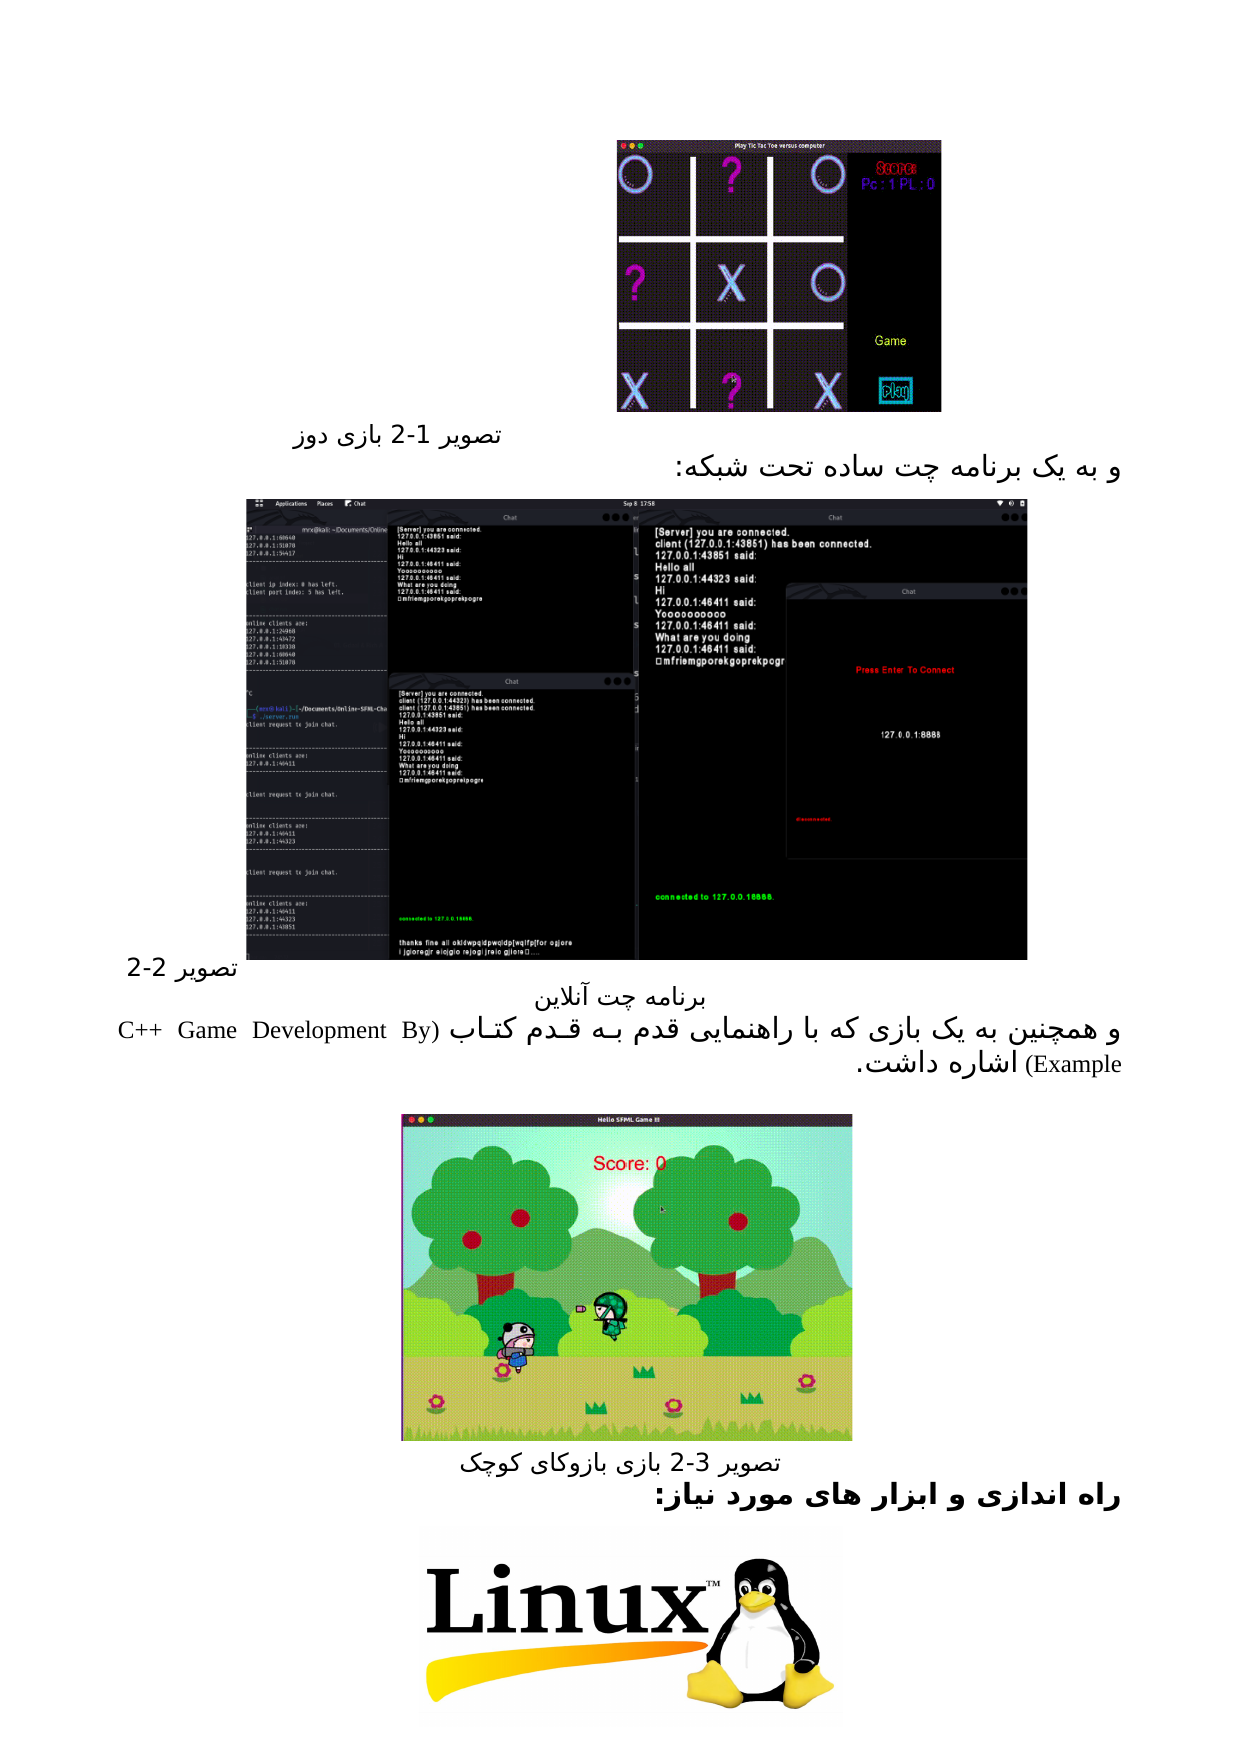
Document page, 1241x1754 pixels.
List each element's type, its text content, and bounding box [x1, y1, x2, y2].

text و همچنین به یک بازی که با راهنمایی قدم به قدم کتاب (C++ Game Development By Example) اشاره داشت. [118, 1011, 1122, 1079]
picture [401, 1114, 853, 1441]
picture [246, 499, 1028, 960]
text تصویر 3-2 بازی بازوکای کوچک [118, 1448, 1122, 1477]
text و به یک برنامه چت ساده تحت شبکه: [118, 449, 1122, 483]
text تصویر 1-2 بازی دوز [118, 420, 1122, 449]
text راه اندازی و ابزار های مورد نیاز: [118, 1477, 1122, 1511]
picture [418, 1526, 843, 1727]
picture [616, 140, 942, 412]
text تصویر 2-2 برنامه چت آنلاین [118, 953, 1122, 1011]
